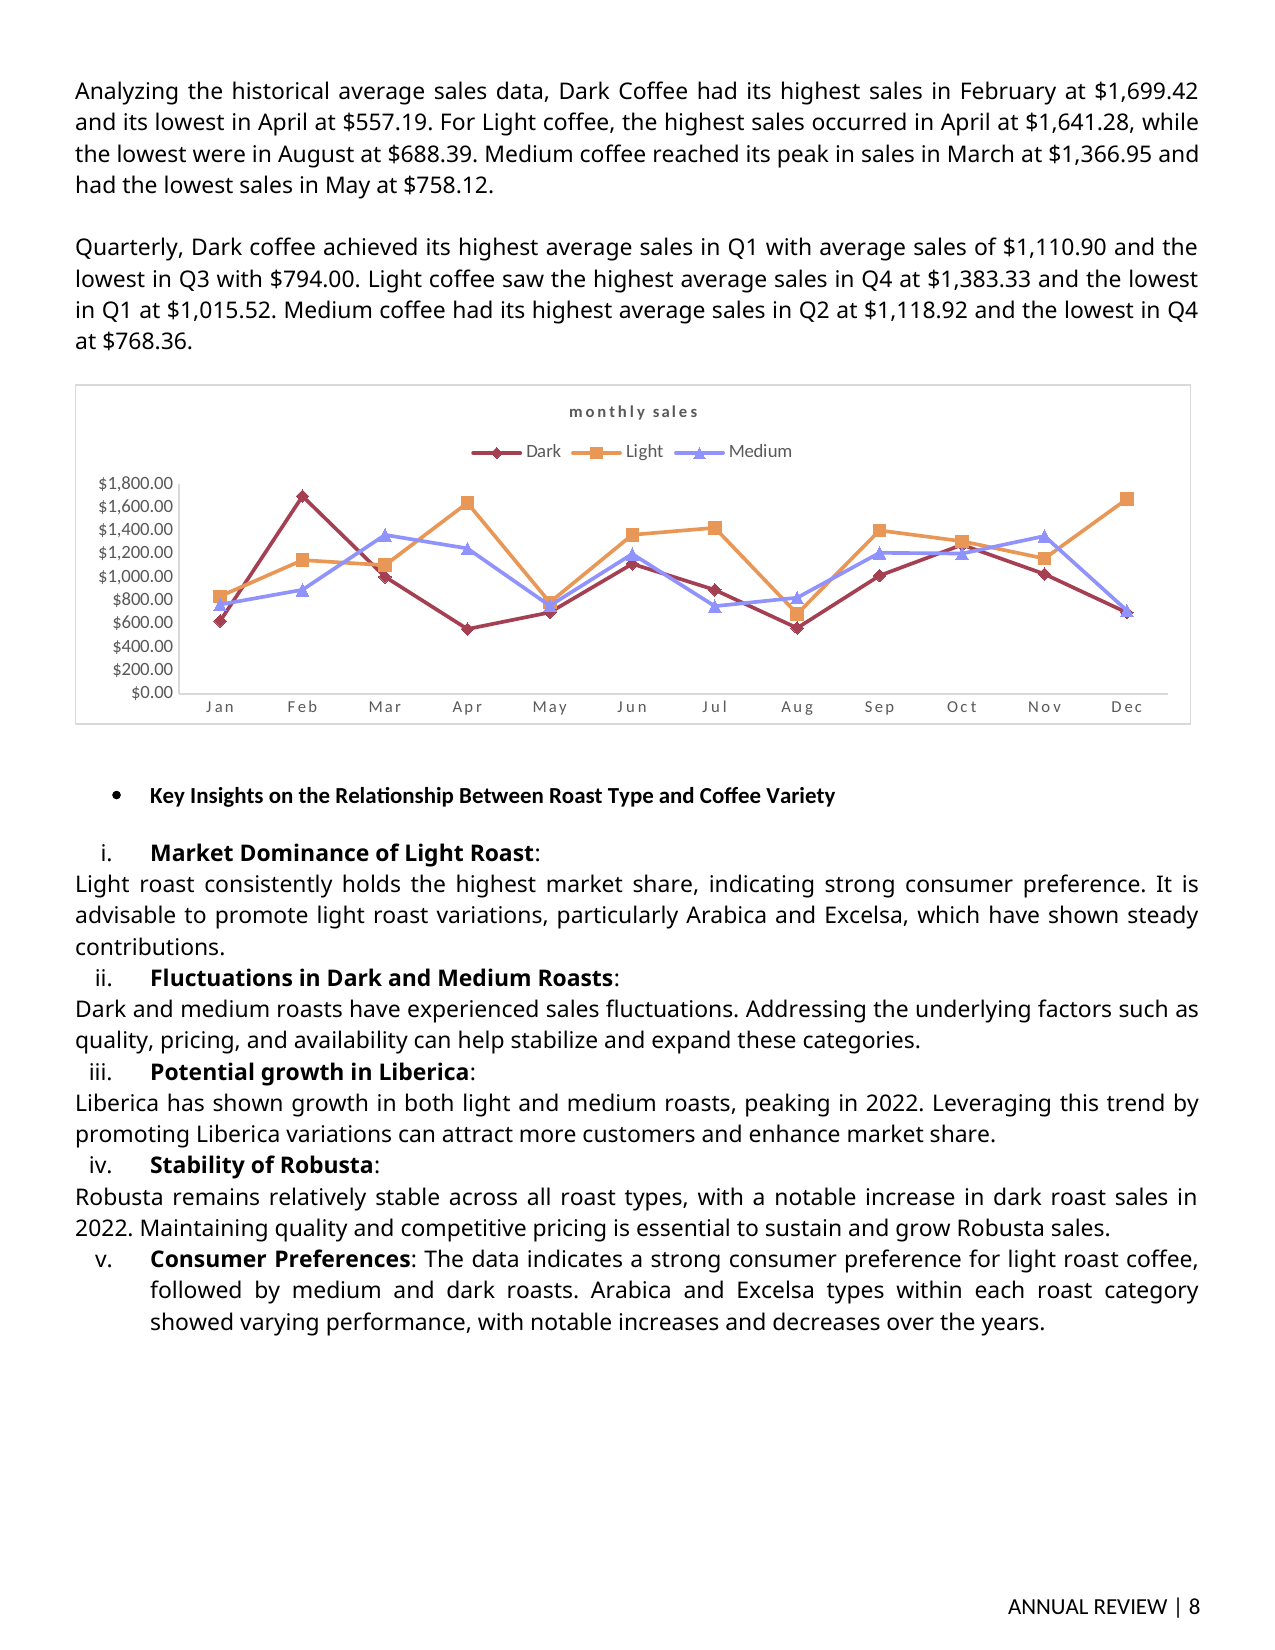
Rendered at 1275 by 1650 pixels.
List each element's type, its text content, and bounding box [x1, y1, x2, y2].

text Quarterly, Dark coffee achieved its highest average sales in Q1 with average sales of $1,110.90 and the lowest in Q3 with $794.00. Light coffee saw the highest average sales in Q4 at $1,383.33 and the lowest in Q1 at $1,015.52. Medium coffee had its highest average sales in Q2 at $1,118.92 and the lowest in Q4 at $768.36. [75, 231, 1200, 356]
text Dark and medium roasts have experienced sales fluctuations. Addressing the underlying factors such as quality, pricing, and availability can help stabilize and expand these categories. [75, 993, 1200, 1056]
list Market Dominance of Light Roast: [112, 837, 1200, 868]
list Potential growth in Liberica: [112, 1056, 1200, 1087]
text Analyzing the historical average sales data, Dark Coffee had its highest sales in February at $1,699.42 and its lowest in April at $557.19. For Light coffee, the highest sales occurred in April at $1,641.28, while the lowest were in August at $688.39. Medium coffee reached its peak in sales in March at $1,366.95 and had the lowest sales in May at $758.12. [75, 75, 1200, 200]
list Key Insights on the Relationship Between Roast Type and Coffee Variety [112, 781, 1200, 809]
text Light roast consistently holds the highest market share, indicating strong consumer preference. It is advisable to promote light roast variations, particularly Arabica and Excelsa, which have shown steady contributions. [75, 868, 1200, 962]
list Consumer Preferences: The data indicates a strong consumer preference for light roast coffee, followed by medium and dark roasts. Arabica and Excelsa types within each roast category showed varying performance, with notable increases and decreases over the years. [112, 1243, 1200, 1337]
list Stability of Robusta: [112, 1149, 1200, 1181]
list Fluctuations in Dark and Medium Roasts: [112, 962, 1200, 993]
text Robusta remains relatively stable across all roast types, with a notable increase in dark roast sales in 2022. Maintaining quality and competitive pricing is essential to sustain and grow Robusta sales. [75, 1181, 1200, 1243]
text Liberica has shown growth in both light and medium roasts, peaking in 2022. Leveraging this trend by promoting Liberica variations can attract more customers and enhance market share. [75, 1087, 1200, 1149]
